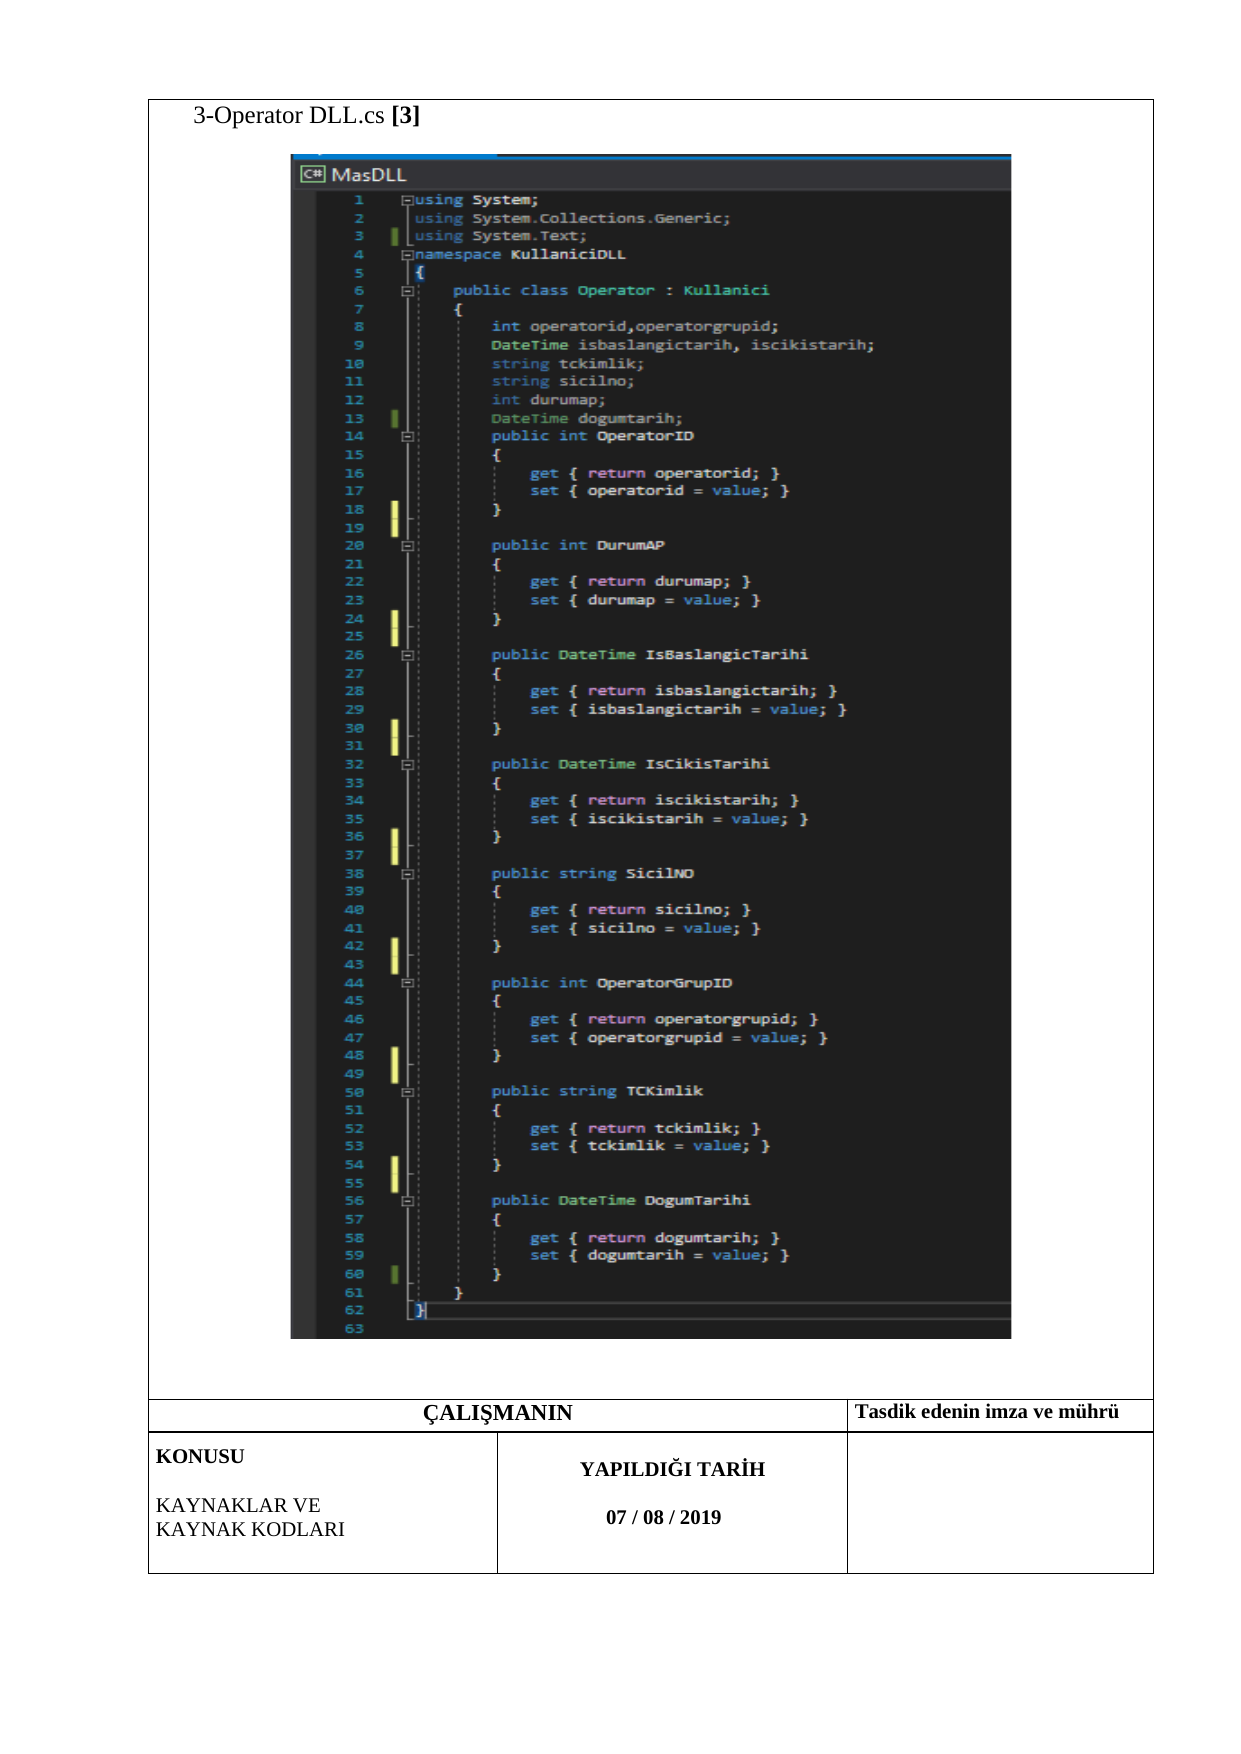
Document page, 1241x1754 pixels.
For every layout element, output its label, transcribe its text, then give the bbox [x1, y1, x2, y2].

table_cell Tasdik edenin imza ve mührü [848, 1400, 1153, 1431]
picture [290, 154, 1012, 1339]
table_header 3-Operator DLL.cs [3] [149, 100, 1153, 1398]
table_cell YAPILDIĞI TARİH 07 / 08 / 2019 [498, 1433, 847, 1573]
table_cell [848, 1433, 1153, 1573]
table_cell ÇALIŞMANIN [149, 1400, 847, 1431]
table_cell KONUSU KAYNAKLAR VE KAYNAK KODLARI [149, 1433, 497, 1573]
